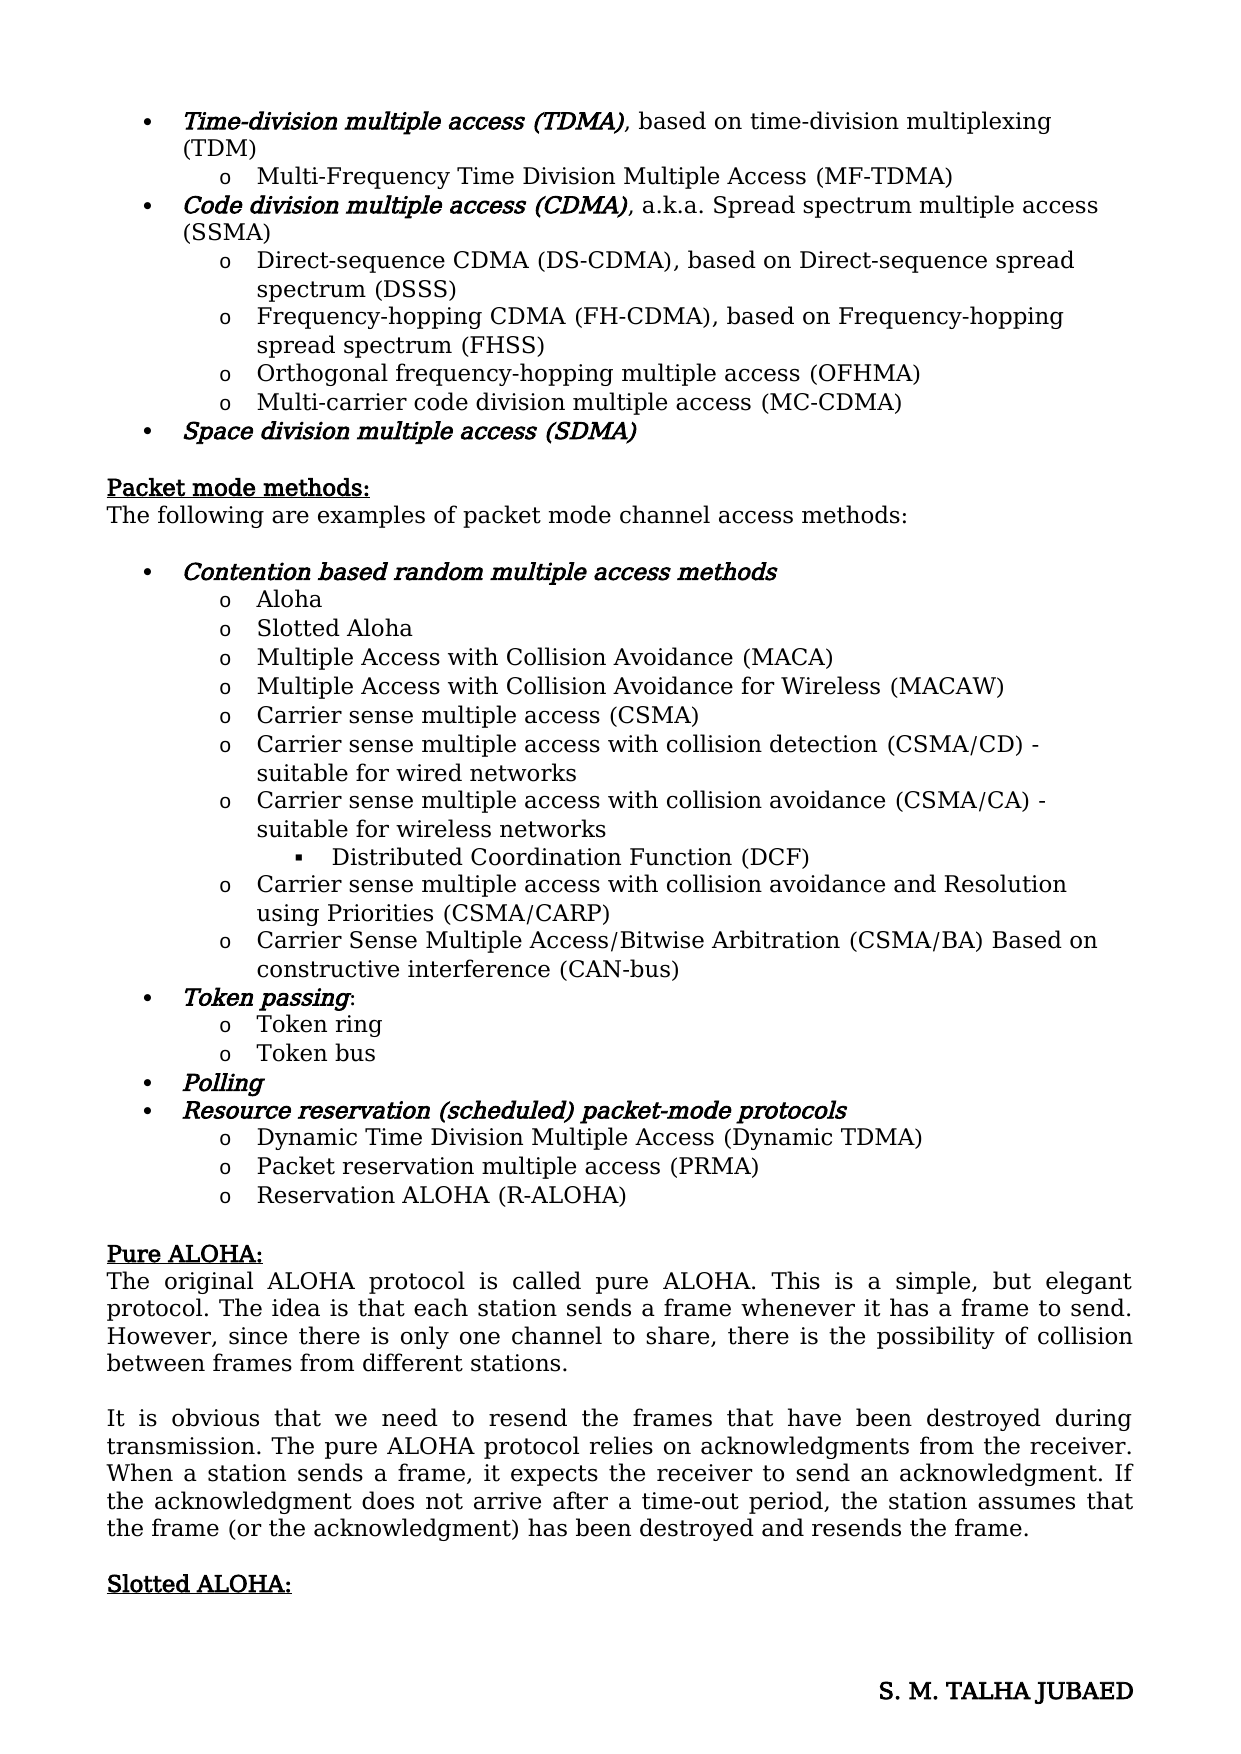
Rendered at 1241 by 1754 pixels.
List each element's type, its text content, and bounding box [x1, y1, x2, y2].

list Carrier sense multiple access with collision avoidance (CSMA/CA) - suitable for wireless networks [219, 786, 1134, 842]
text Slotted ALOHA: [106, 1569, 1134, 1597]
text It is obvious that we need to resend the frames that have been destroyed during transmission. The pure ALOHA protocol relies on acknowledgments from the receiver. When a station sends a frame, it expects the receiver to send an acknowledgment. If the acknowledgment does not arrive after a time-out period, the station assumes that the frame (or the acknowledgment) has been destroyed and resends the frame. [106, 1404, 1134, 1542]
list Multi-carrier code division multiple access (MC-CDMA) [219, 387, 1134, 416]
list Reservation ALOHA (R-ALOHA) [219, 1181, 1134, 1210]
list Code division multiple access (CDMA), a.k.a. Spread spectrum multiple access (SSMA) [144, 190, 1134, 245]
list Token ring [219, 1010, 1134, 1039]
list Packet reservation multiple access (PRMA) [219, 1152, 1134, 1181]
text The original ALOHA protocol is called pure ALOHA. This is a simple, but elegant protocol. The idea is that each station sends a frame whenever it has a frame to send. However, since there is only one channel to share, there is the possibility of collision between frames from different stations. [106, 1267, 1134, 1377]
list Distributed Coordination Function (DCF) [294, 842, 1134, 870]
text Packet mode methods: [106, 473, 1134, 500]
list Frequency-hopping CDMA (FH-CDMA), based on Frequency-hopping spread spectrum (FHSS) [219, 302, 1134, 358]
list Dynamic Time Division Multiple Access (Dynamic TDMA) [219, 1123, 1134, 1152]
list Multiple Access with Collision Avoidance (MACA) [219, 642, 1134, 671]
list Polling [144, 1068, 1134, 1096]
list Resource reservation (scheduled) packet-mode protocols [144, 1096, 1134, 1123]
list Carrier sense multiple access with collision detection (CSMA/CD) - suitable for wired networks [219, 729, 1134, 786]
list Space division multiple access (SDMA) [144, 416, 1134, 444]
list Multiple Access with Collision Avoidance for Wireless (MACAW) [219, 671, 1134, 700]
list Carrier sense multiple access (CSMA) [219, 700, 1134, 729]
text Pure ALOHA: [106, 1239, 1134, 1267]
text The following are examples of packet mode channel access methods: [106, 500, 1134, 528]
list Aloha [219, 584, 1134, 613]
list Multi-Frequency Time Division Multiple Access (MF-TDMA) [219, 161, 1134, 190]
list Slotted Aloha [219, 613, 1134, 642]
list Time-division multiple access (TDMA), based on time-division multiplexing (TDM) [144, 106, 1134, 161]
list Direct-sequence CDMA (DS-CDMA), based on Direct-sequence spread spectrum (DSSS) [219, 245, 1134, 302]
list Carrier Sense Multiple Access/Bitwise Arbitration (CSMA/BA) Based on constructive interference (CAN-bus) [219, 926, 1134, 983]
list Token passing: [144, 983, 1134, 1010]
list Carrier sense multiple access with collision avoidance and Resolution using Priorities (CSMA/CARP) [219, 870, 1134, 926]
list Contention based random multiple access methods [144, 557, 1134, 584]
list Orthogonal frequency-hopping multiple access (OFHMA) [219, 358, 1134, 387]
list Token bus [219, 1039, 1134, 1068]
